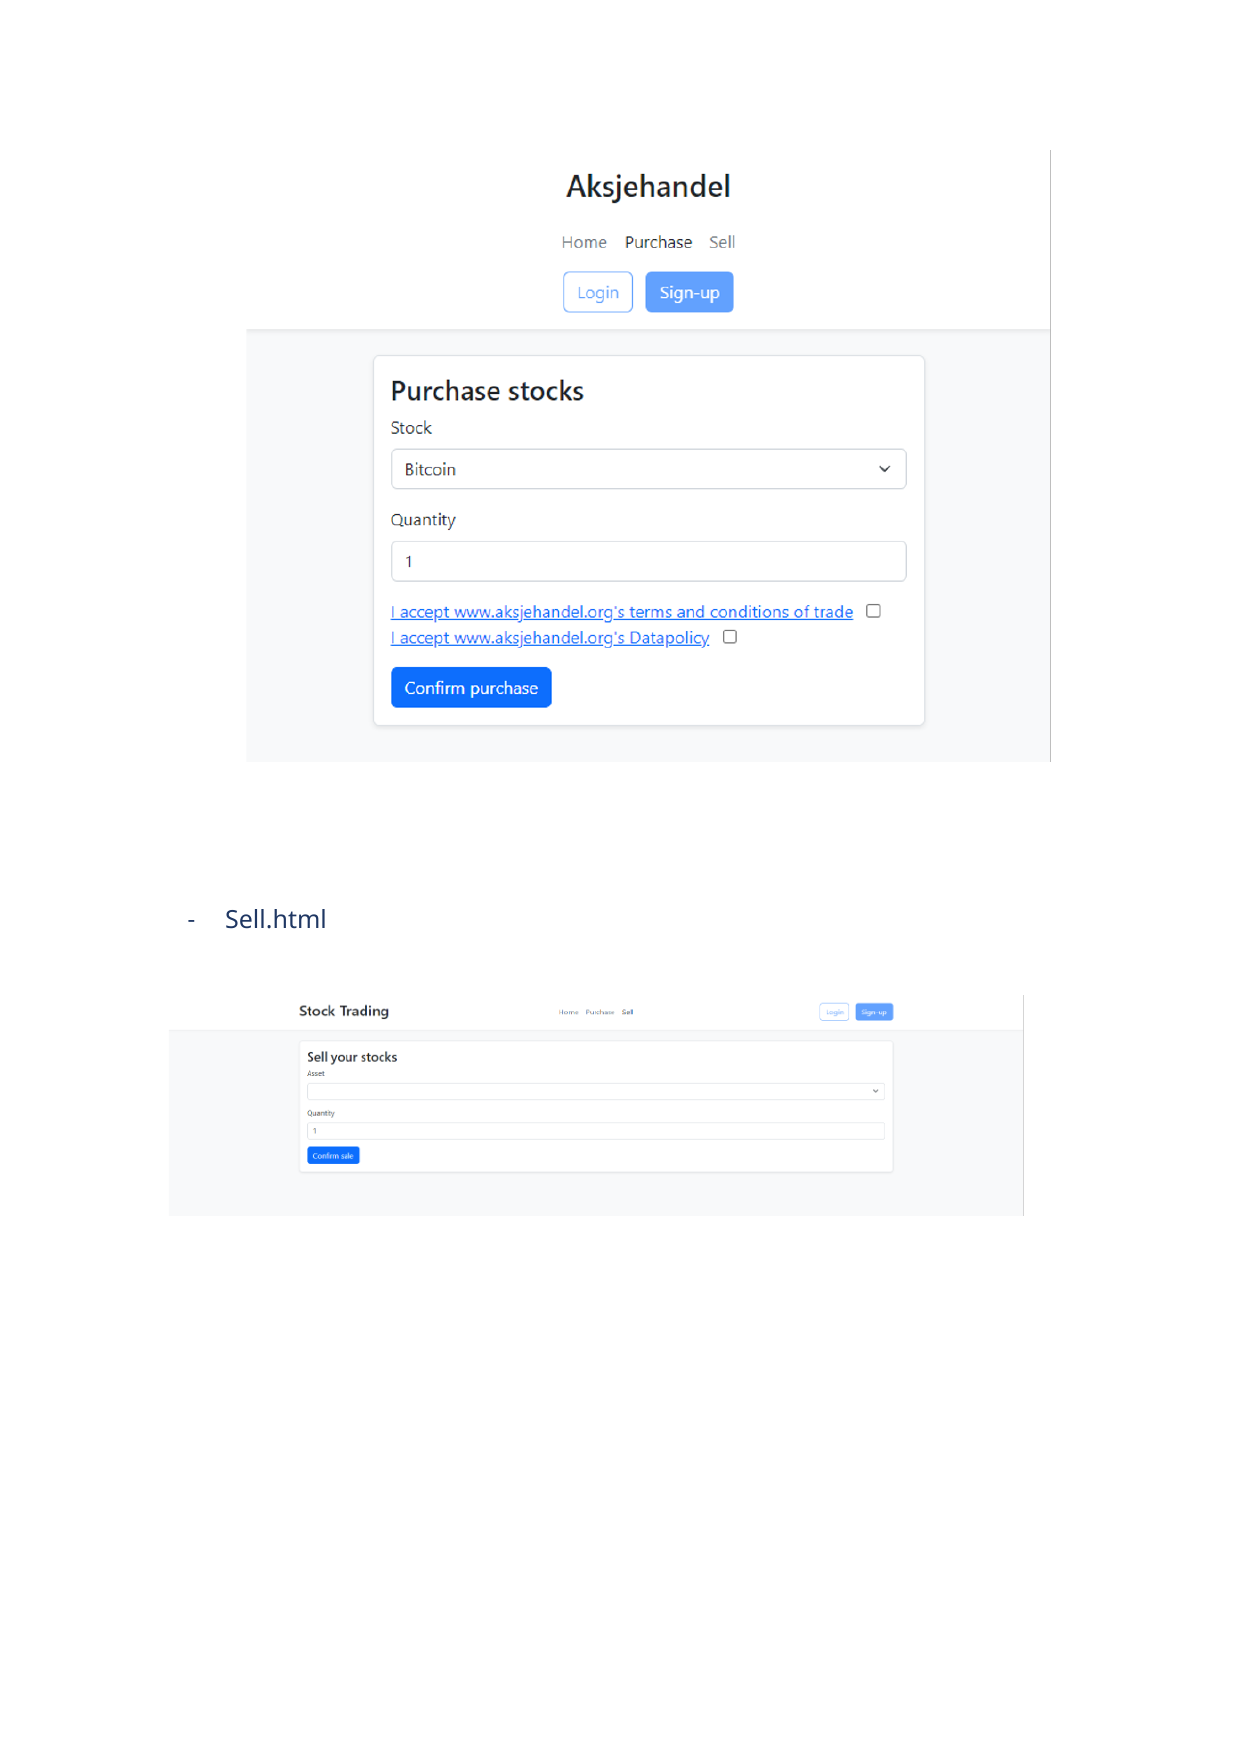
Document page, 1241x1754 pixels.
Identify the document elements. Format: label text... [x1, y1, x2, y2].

subtitle Sell.html [187, 902, 1090, 936]
